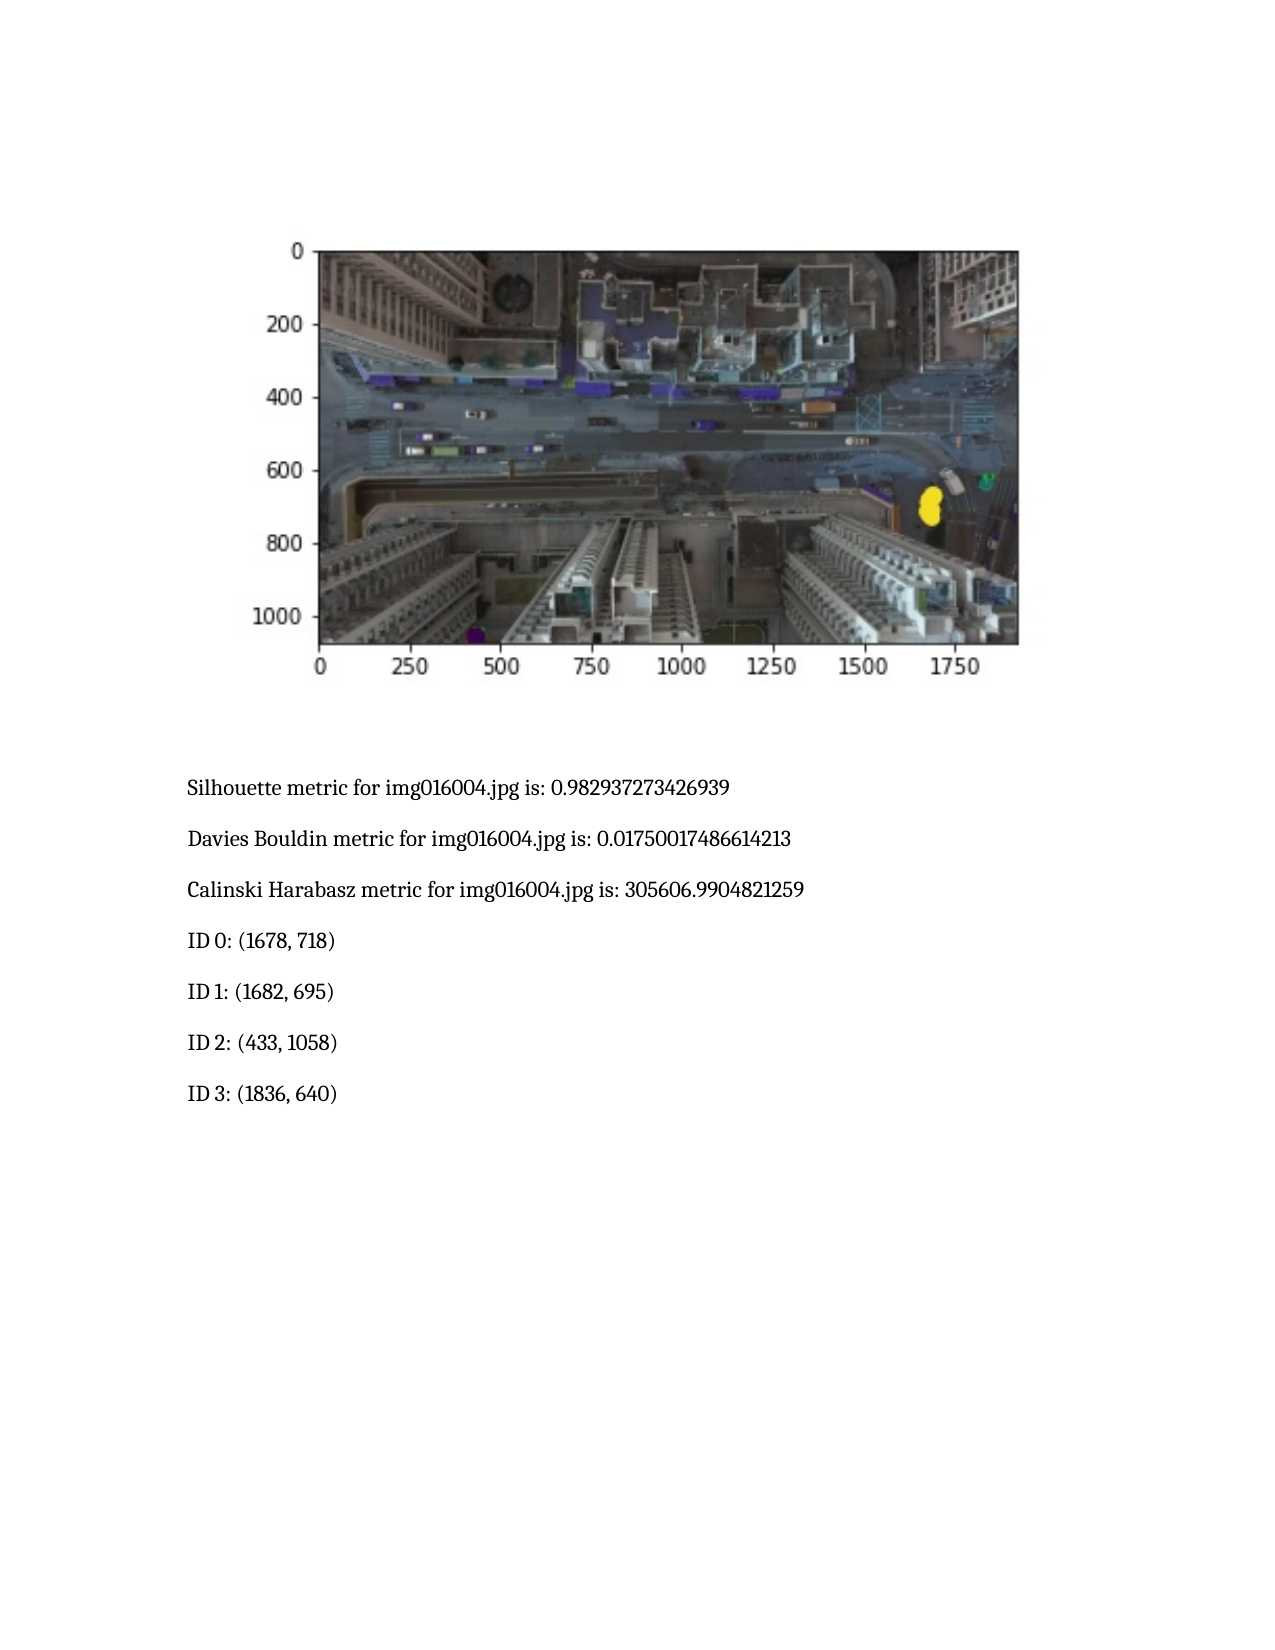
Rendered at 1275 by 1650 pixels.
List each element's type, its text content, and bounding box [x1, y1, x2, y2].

picture [206, 150, 1107, 750]
text ID 0: (1678, 718) [187, 928, 1087, 954]
text ID 1: (1682, 695) [187, 979, 1087, 1005]
text ID 3: (1836, 640) [187, 1081, 1087, 1107]
text Calinski Harabasz metric for img016004.jpg is: 305606.9904821259 [187, 877, 1087, 903]
text Davies Bouldin metric for img016004.jpg is: 0.01750017486614213 [187, 826, 1087, 852]
text Silhouette metric for img016004.jpg is: 0.982937273426939 [187, 775, 1087, 801]
text ID 2: (433, 1058) [187, 1030, 1087, 1056]
